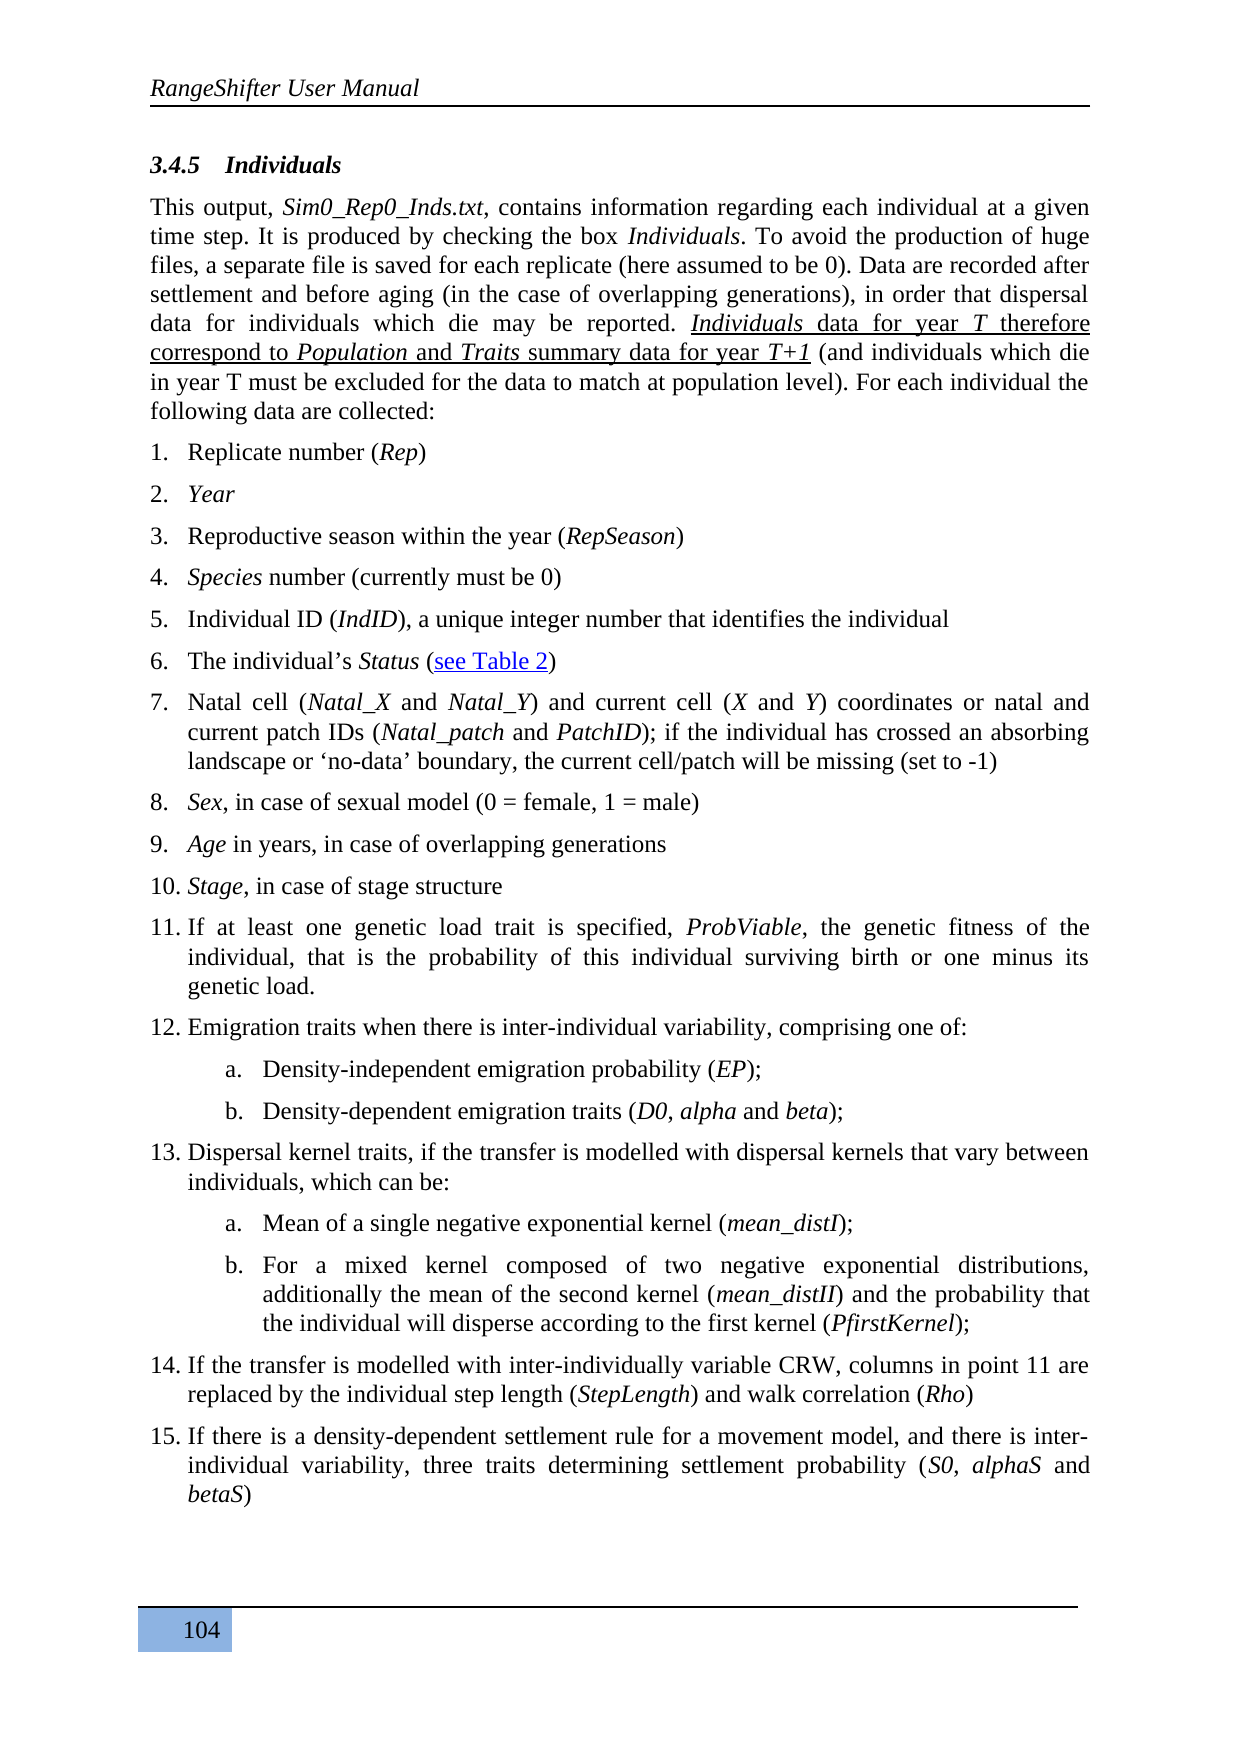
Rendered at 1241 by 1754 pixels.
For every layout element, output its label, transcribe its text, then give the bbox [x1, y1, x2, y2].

text Dispersal kernel traits, if the transfer is modelled with dispersal kernels that vary between individuals, which can be: [150, 1137, 1090, 1196]
text Natal cell (Natal_X and Natal_Y) and current cell (X and Y) coordinates or natal and current patch IDs (Natal_patch and PatchID); if the individual has crossed an absorbing landscape or ‘no-data’ boundary, the current cell/patch will be missing (set to -1) [150, 687, 1090, 775]
text Sex, in case of sexual model (0 = female, 1 = male) [150, 787, 1090, 817]
list Replicate number (Rep) [150, 437, 1090, 467]
list Density-independent emigration probability (EP); [225, 1054, 1090, 1083]
text If there is a density-dependent settlement rule for a movement model, and there is inter-individual variability, three traits determining settlement probability (S0, alphaS and betaS) [150, 1421, 1090, 1508]
text Age in years, in case of overlapping generations [150, 829, 1090, 858]
text Year [150, 479, 1090, 508]
subtitle Individuals [150, 150, 1090, 179]
text Individual ID (IndID), a unique integer number that identifies the individual [150, 604, 1090, 633]
list Density-dependent emigration traits (D0, alpha and beta); [225, 1096, 1090, 1125]
text Reproductive season within the year (RepSeason) [150, 521, 1090, 550]
list Mean of a single negative exponential kernel (mean_distI); [225, 1208, 1090, 1237]
text Stage, in case of stage structure [150, 871, 1090, 900]
text This output, Sim0_Rep0_Inds.txt, contains information regarding each individual at a given time step. It is produced by checking the box Individuals. To avoid the production of huge files, a separate file is saved for each replicate (here assumed to be 0). Data are recorded after settlement and before aging (in the case of overlapping generations), in order that dispersal data for individuals which die may be reported. Individuals data for year T therefore correspond to Population and Traits summary data for year T+1 (and individuals which die in year T must be excluded for the data to match at population level). For each individual the following data are collected: [150, 192, 1090, 425]
text The individual’s Status (see Table 2) [150, 646, 1090, 675]
text Emigration traits when there is inter-individual variability, comprising one of: [150, 1012, 1090, 1042]
text If the transfer is modelled with inter-individually variable CRW, columns in point 11 are replaced by the individual step length (StepLength) and walk correlation (Rho) [150, 1350, 1090, 1408]
text Species number (currently must be 0) [150, 562, 1090, 592]
list For a mixed kernel composed of two negative exponential distributions, additionally the mean of the second kernel (mean_distII) and the probability that the individual will disperse according to the first kernel (PfirstKernel); [225, 1250, 1090, 1337]
